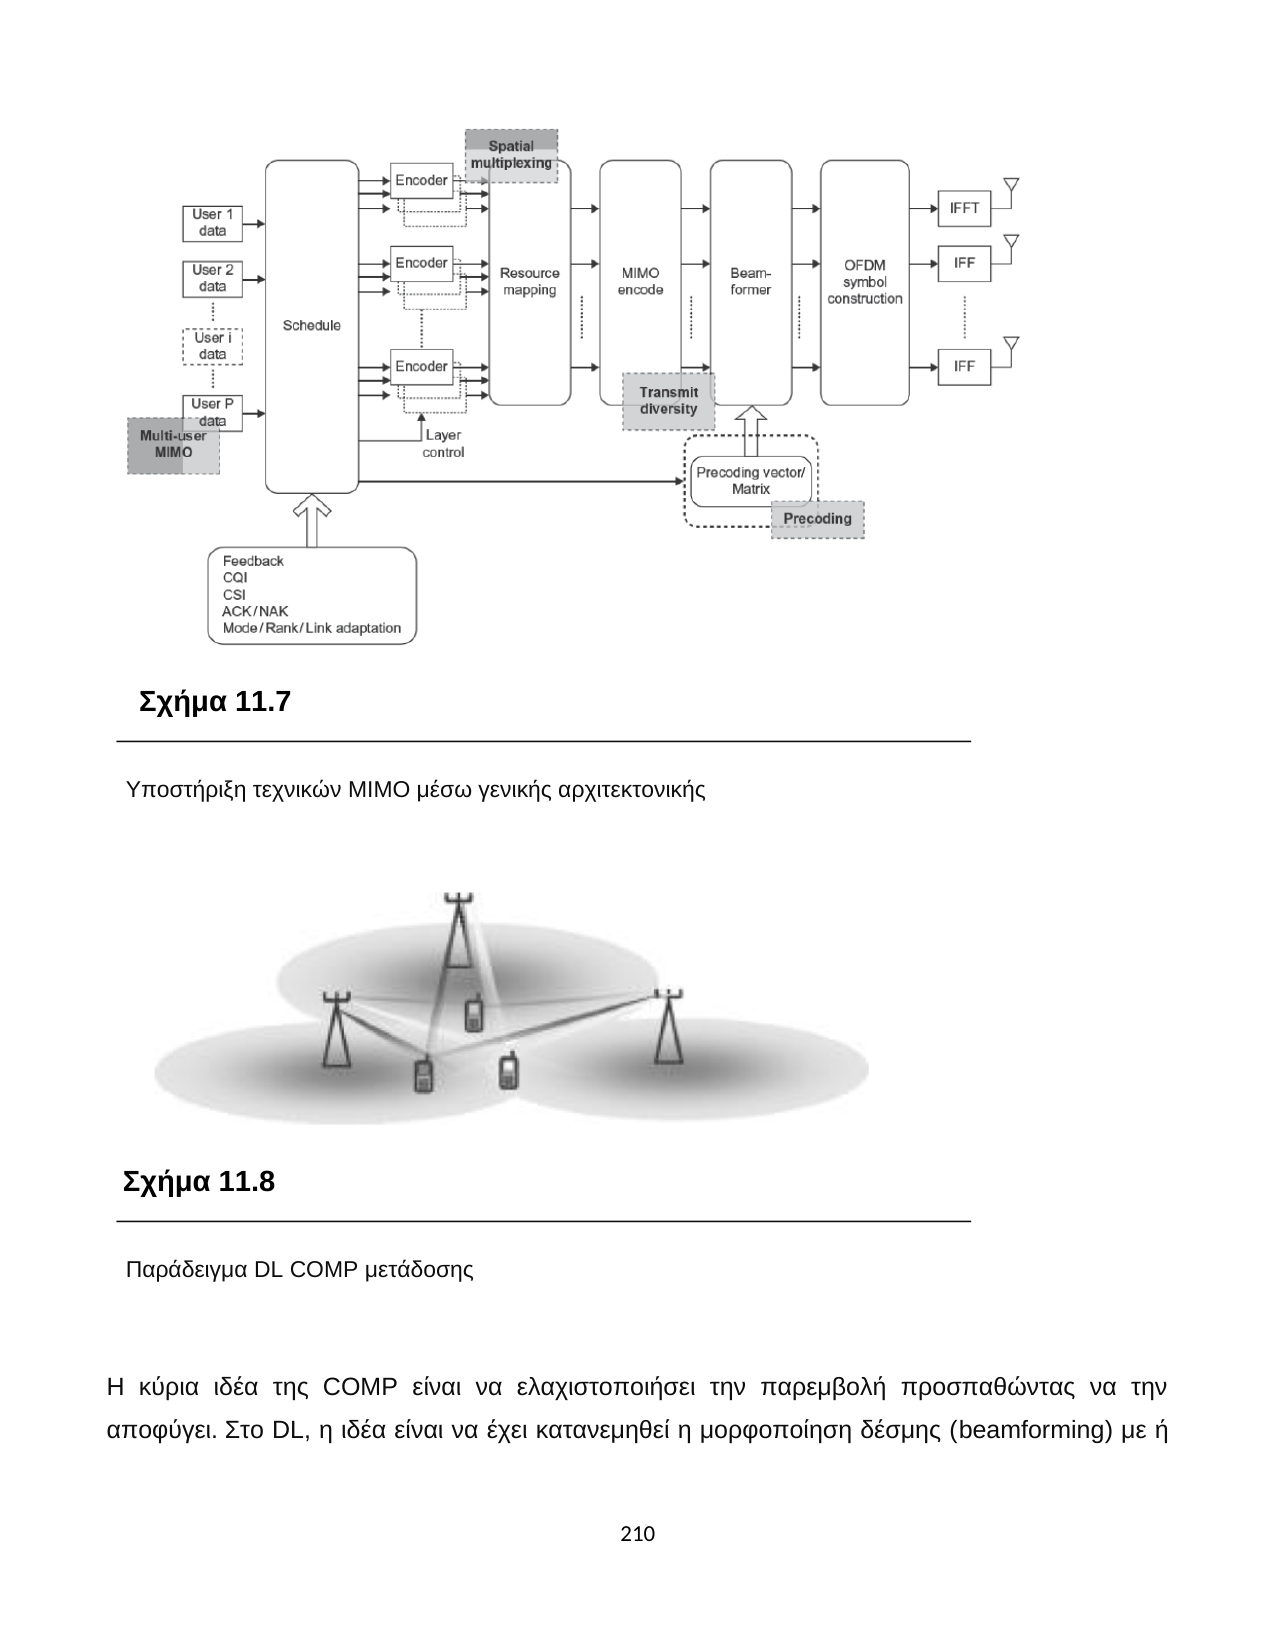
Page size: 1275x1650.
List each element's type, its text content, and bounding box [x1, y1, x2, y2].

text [106, 1372, 1169, 1444]
picture [106, 832, 877, 1134]
picture [106, 118, 1022, 654]
text Παράδειγμα DL COMP μετάδοσης [106, 1256, 1169, 1283]
text Σχήμα 11.7 [106, 684, 1169, 718]
text Υποστήριξη τεχνικών MIMO μέσω γενικής αρχιτεκτονικής [106, 776, 1169, 803]
text Σχήμα 11.8 [106, 1164, 1169, 1197]
